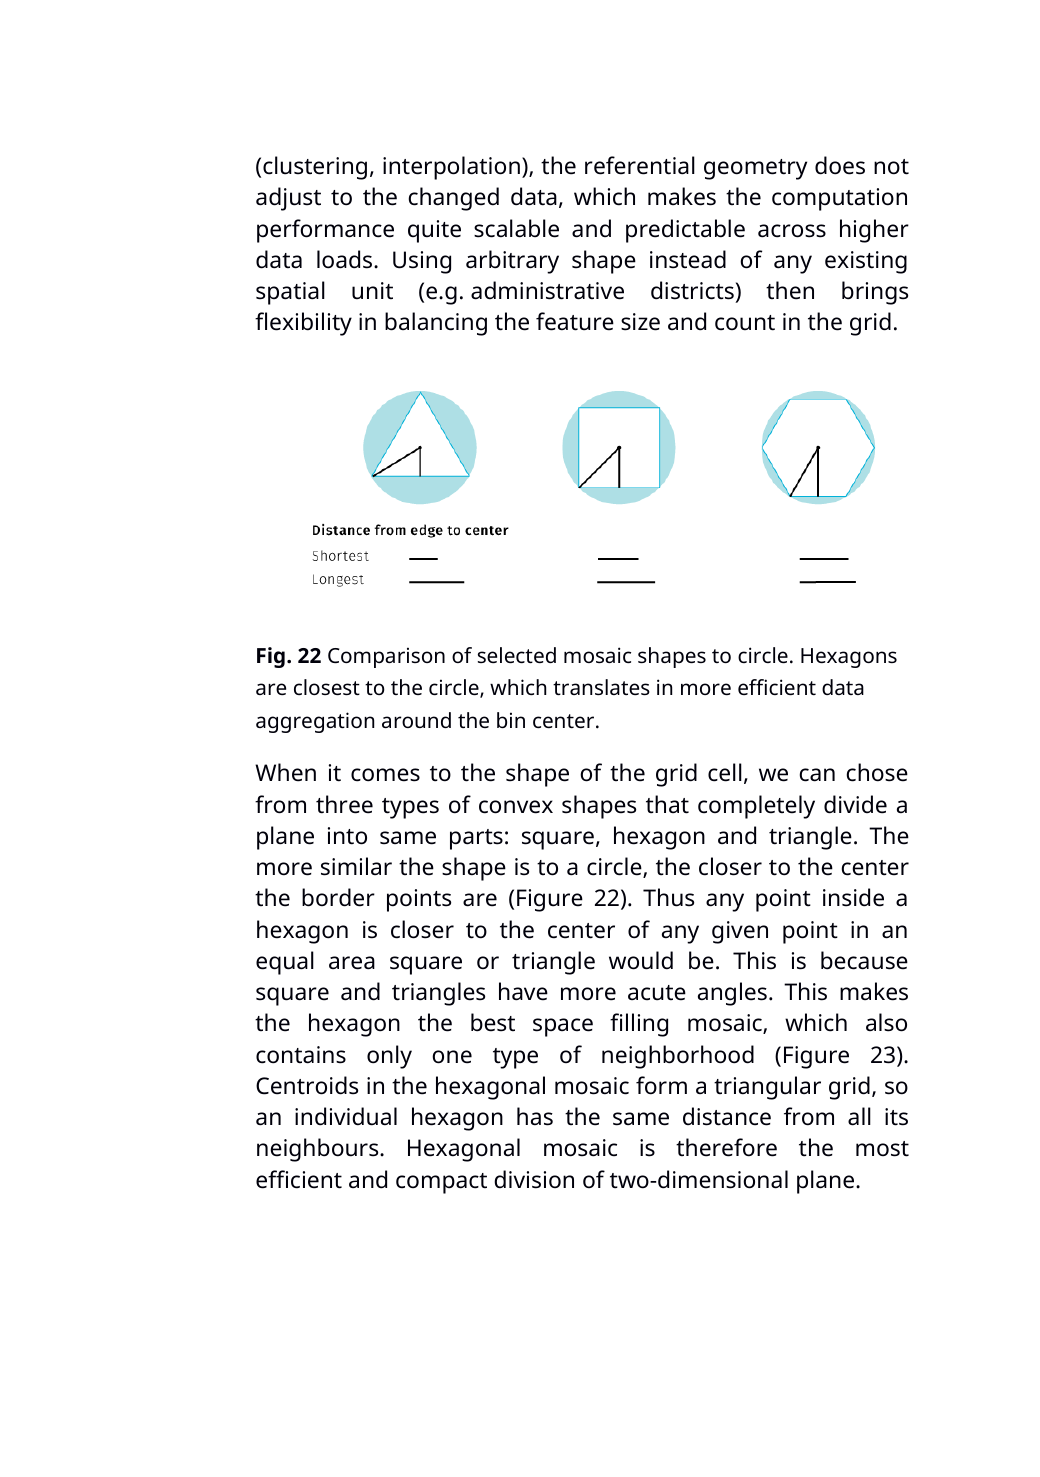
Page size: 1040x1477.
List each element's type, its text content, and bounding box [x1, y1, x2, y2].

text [255, 150, 910, 337]
text When it comes to the shape of the grid cell, we can chose from three types of convex shapes that completely divide a plane into same parts: square, hexagon and triangle. The more similar the shape is to a circle, the closer to the center the border points are (Figure 22). Thus any point inside a hexagon is closer to the center of any given point in an equal area square or triangle would be. This is because square and triangles have more acute angles. This makes the hexagon the best space filling mosaic, which also contains only one type of neighborhood (Figure 23). Centroids in the hexagonal mosaic form a triangular grid, so an individual hexagon has the same distance from all its neighbours. Hexagonal mosaic is therefore the most efficient and compact division of two-dimensional plane. [255, 757, 910, 1195]
picture [274, 356, 929, 620]
text Fig. 22 Comparison of selected mosaic shapes to circle. Hexagons are closest to the circle, which translates in more efficient data aggregation around the bin center. [255, 641, 910, 734]
